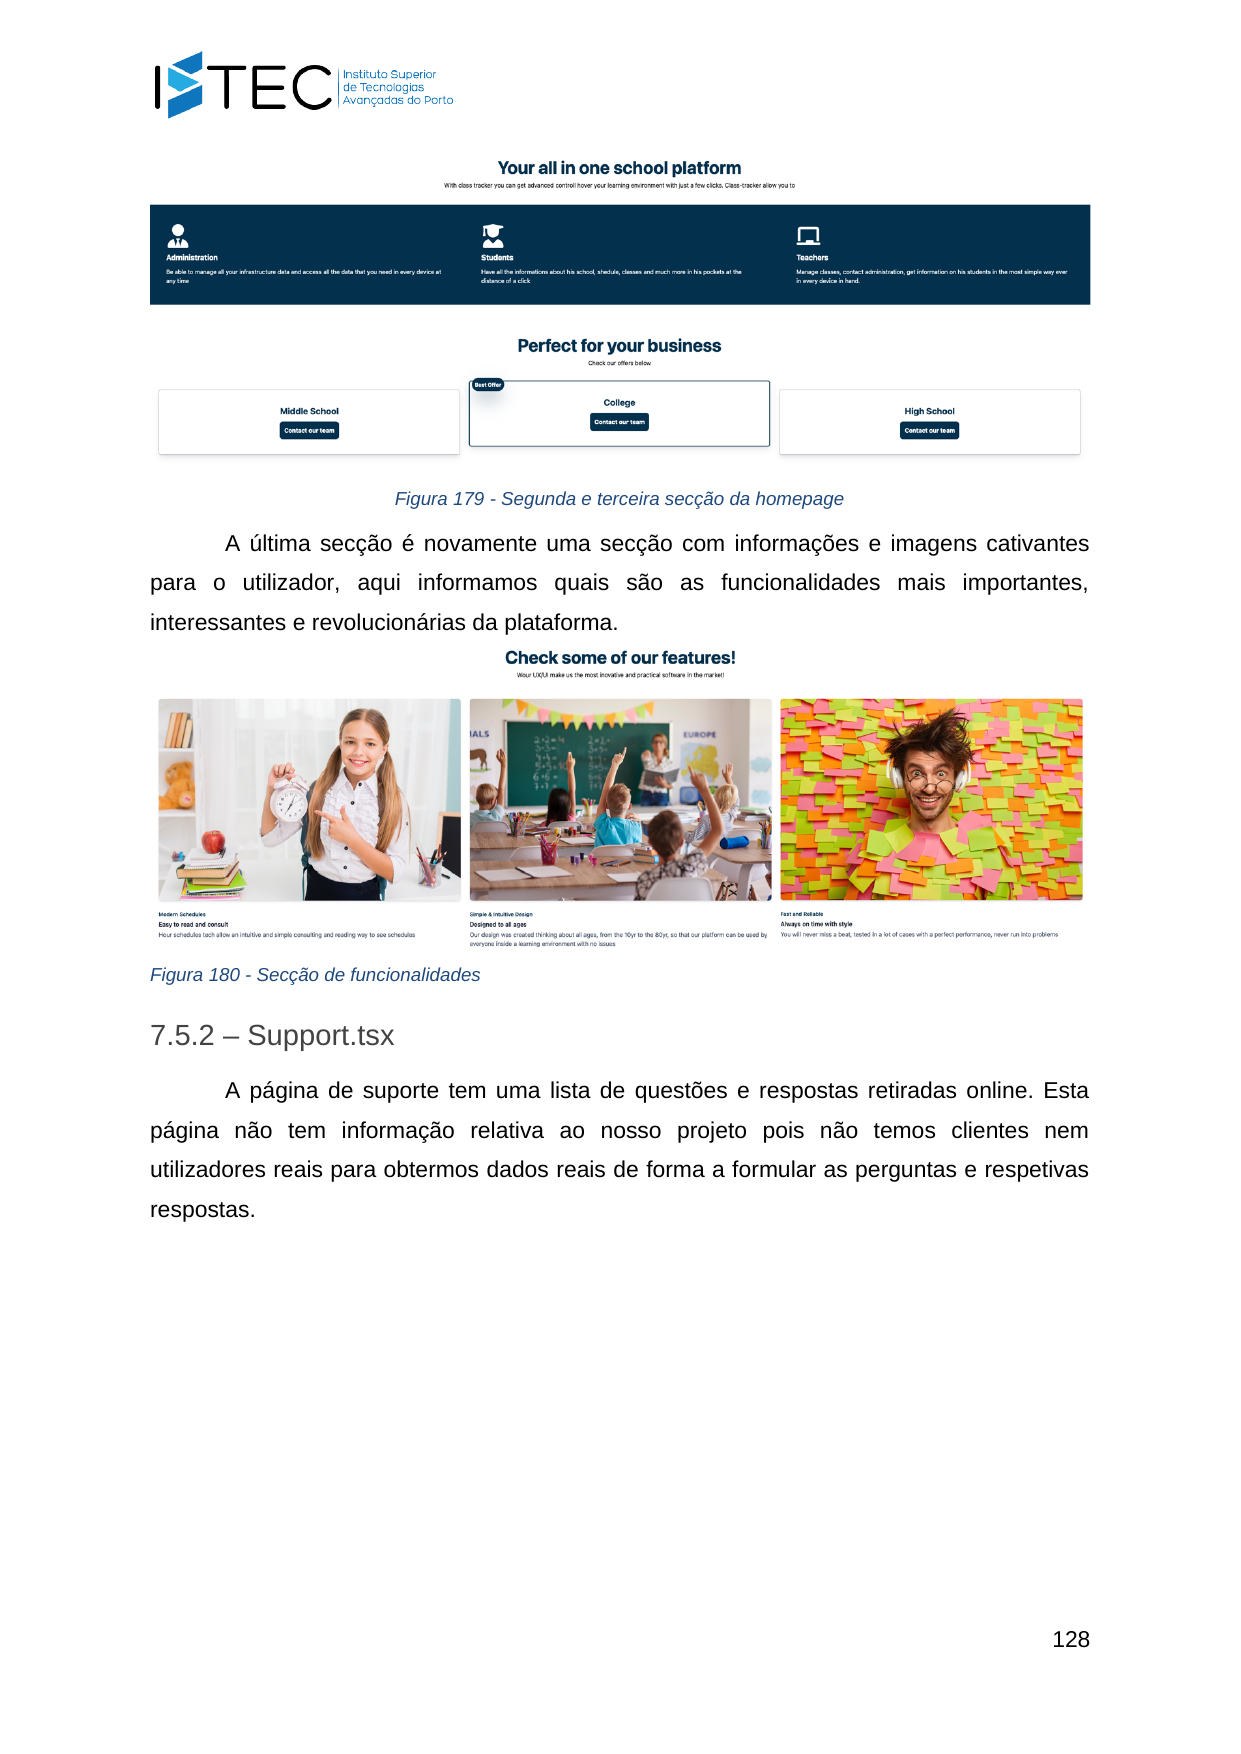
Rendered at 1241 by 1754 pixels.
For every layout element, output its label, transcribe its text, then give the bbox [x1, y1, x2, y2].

text Figura 179 - Segunda e terceira secção da homepage [150, 487, 1090, 509]
text Figura 180 - Secção de funcionalidades [150, 963, 1090, 985]
picture [150, 51, 454, 129]
picture [150, 153, 1091, 475]
subtitle 7.5.2 – Support.tsx [150, 1018, 1090, 1052]
text A página de suporte tem uma lista de questões e respostas retiradas online. Esta página não tem informação relativa ao nosso projeto pois não temos clientes nem utilizadores reais para obtermos dados reais de forma a formular as perguntas e respetivas respostas. [150, 1077, 1090, 1222]
text A última secção é novamente uma secção com informações e imagens cativantes para o utilizador, aqui informamos quais são as funcionalidades mais importantes, interessantes e revolucionárias da plataforma. [150, 530, 1090, 635]
picture [150, 648, 1091, 951]
